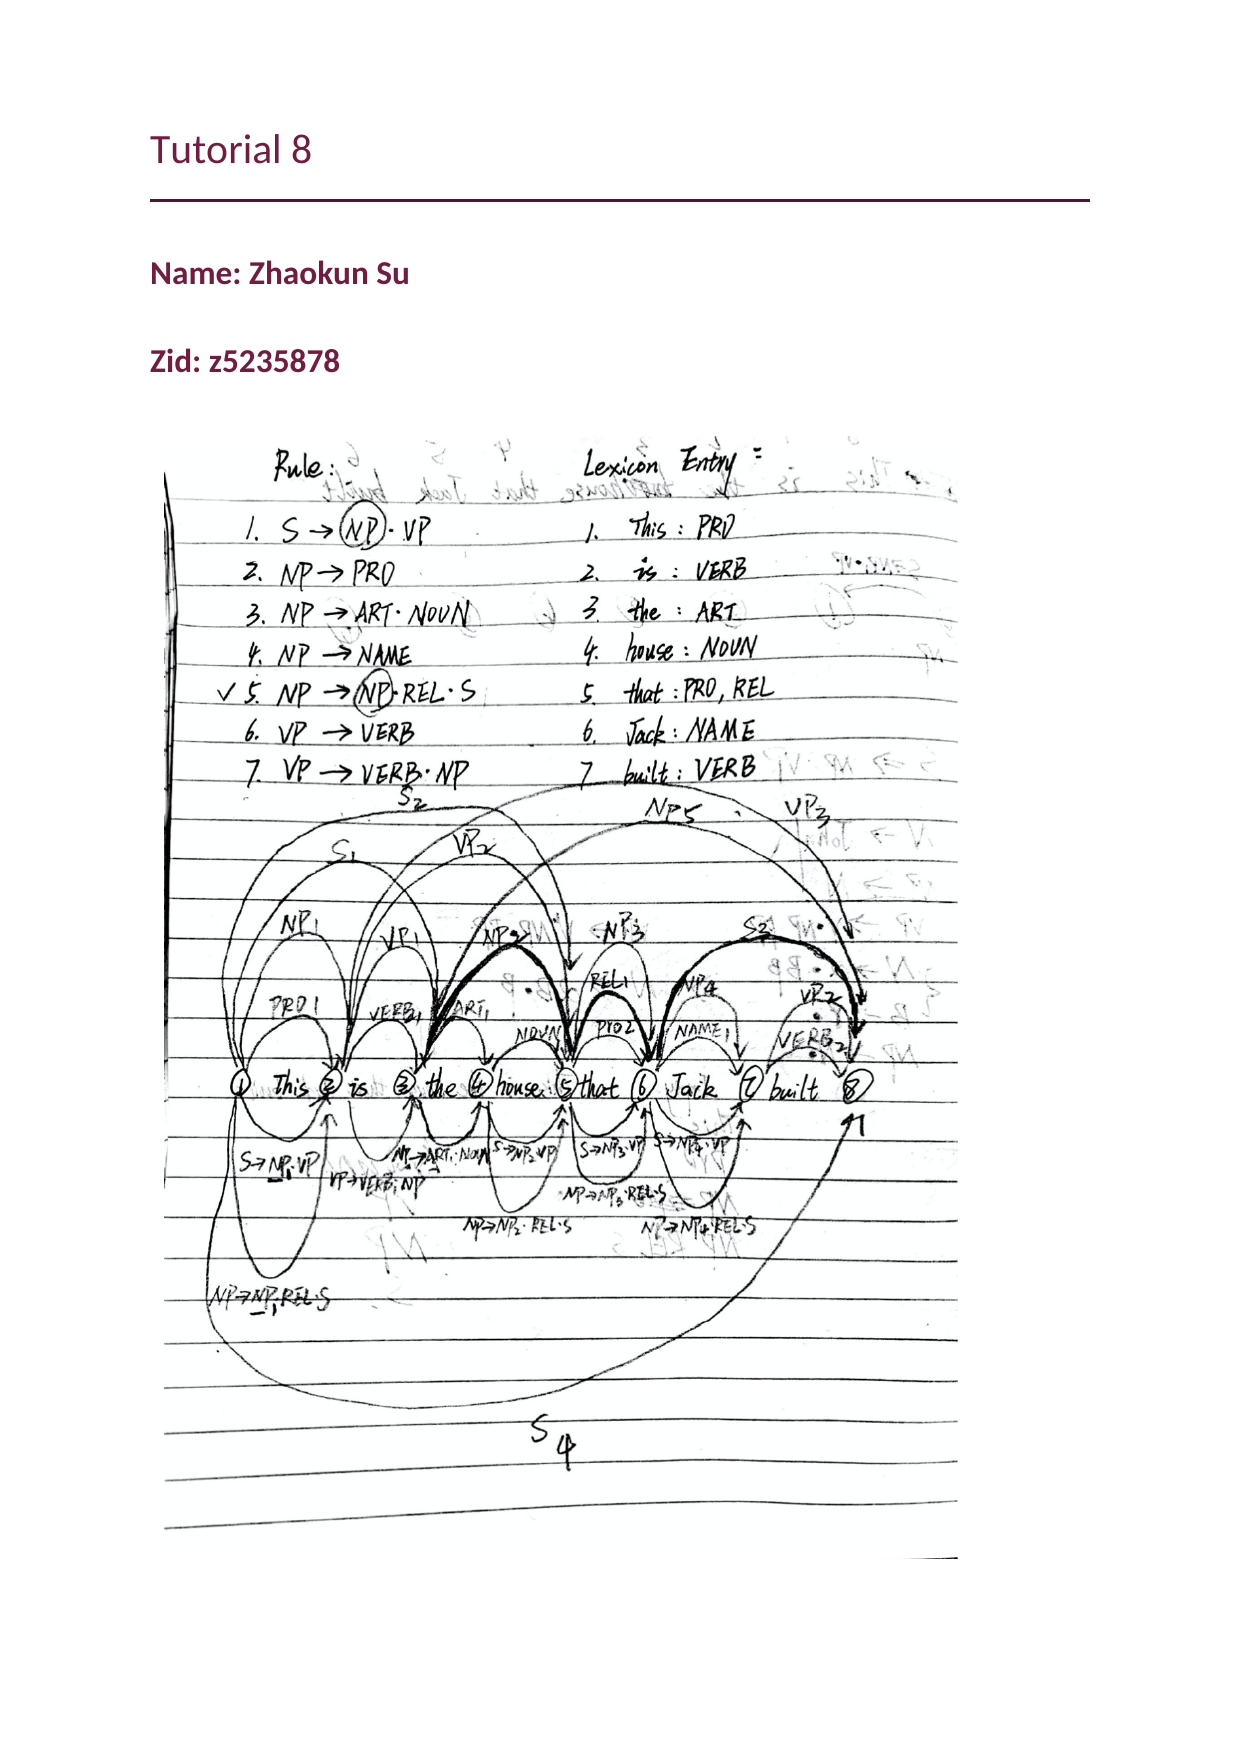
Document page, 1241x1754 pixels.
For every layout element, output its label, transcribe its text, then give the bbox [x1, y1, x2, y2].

picture [150, 436, 958, 1559]
subtitle Name: Zhaokun Su [150, 252, 1090, 293]
subtitle Tutorial 8 [150, 123, 1090, 199]
subtitle Zid: z5235878 [150, 341, 1090, 381]
